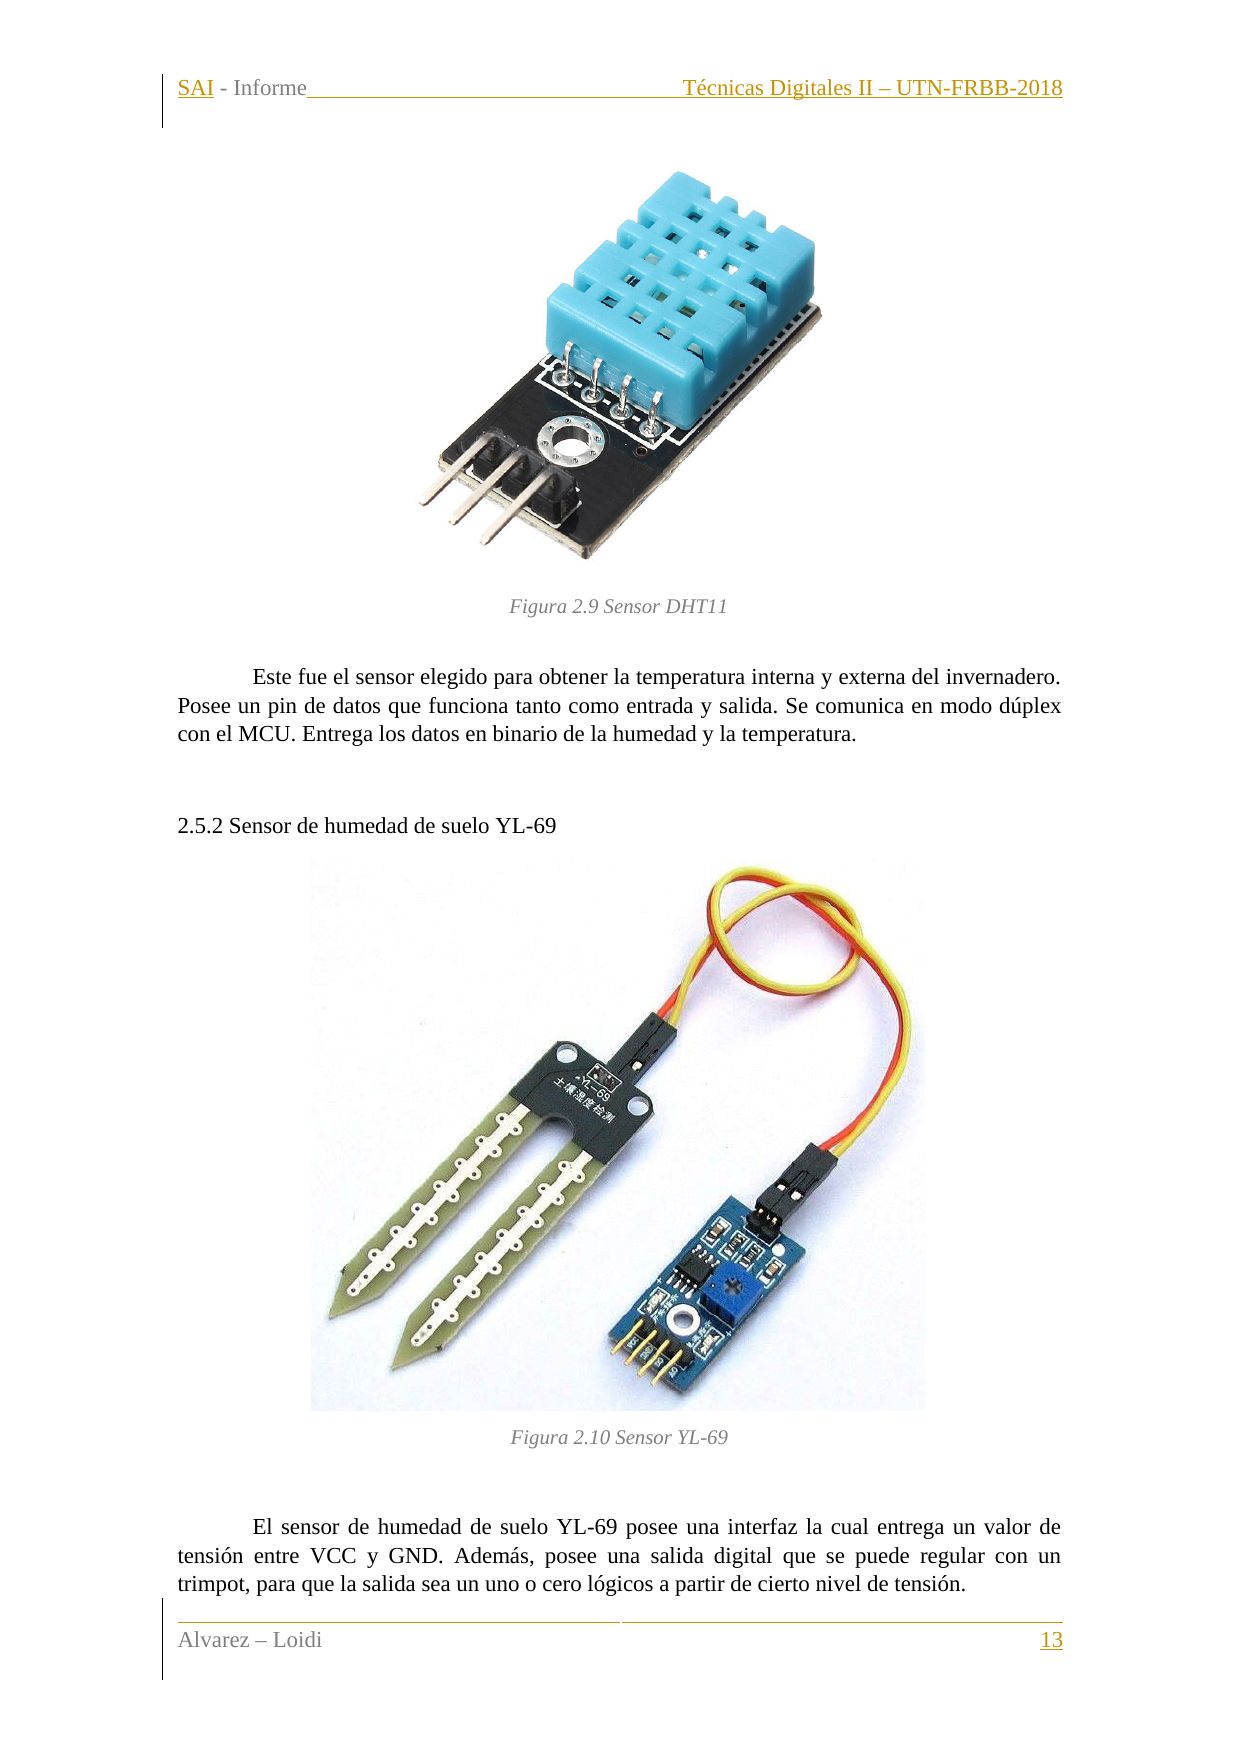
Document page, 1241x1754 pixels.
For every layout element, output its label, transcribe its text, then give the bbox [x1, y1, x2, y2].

text 2.5.2 Sensor de humedad de suelo YL-69 [177, 812, 1063, 838]
picture [310, 858, 926, 1412]
picture [402, 148, 837, 584]
text Este fue el sensor elegido para obtener la temperatura interna y externa del invernadero. Posee un pin de datos que funciona tanto como entrada y salida. Se comunica en modo dúplex con el MCU. Entrega los datos en binario de la humedad y la temperatura. [177, 663, 1063, 746]
text El sensor de humedad de suelo YL-69 posee una interfaz la cual entrega un valor de tensión entre VCC y GND. Además, posee una salida digital que se puede regular con un trimpot, para que la salida sea un uno o cero lógicos a partir de cierto nivel de tensión. [177, 1513, 1063, 1597]
